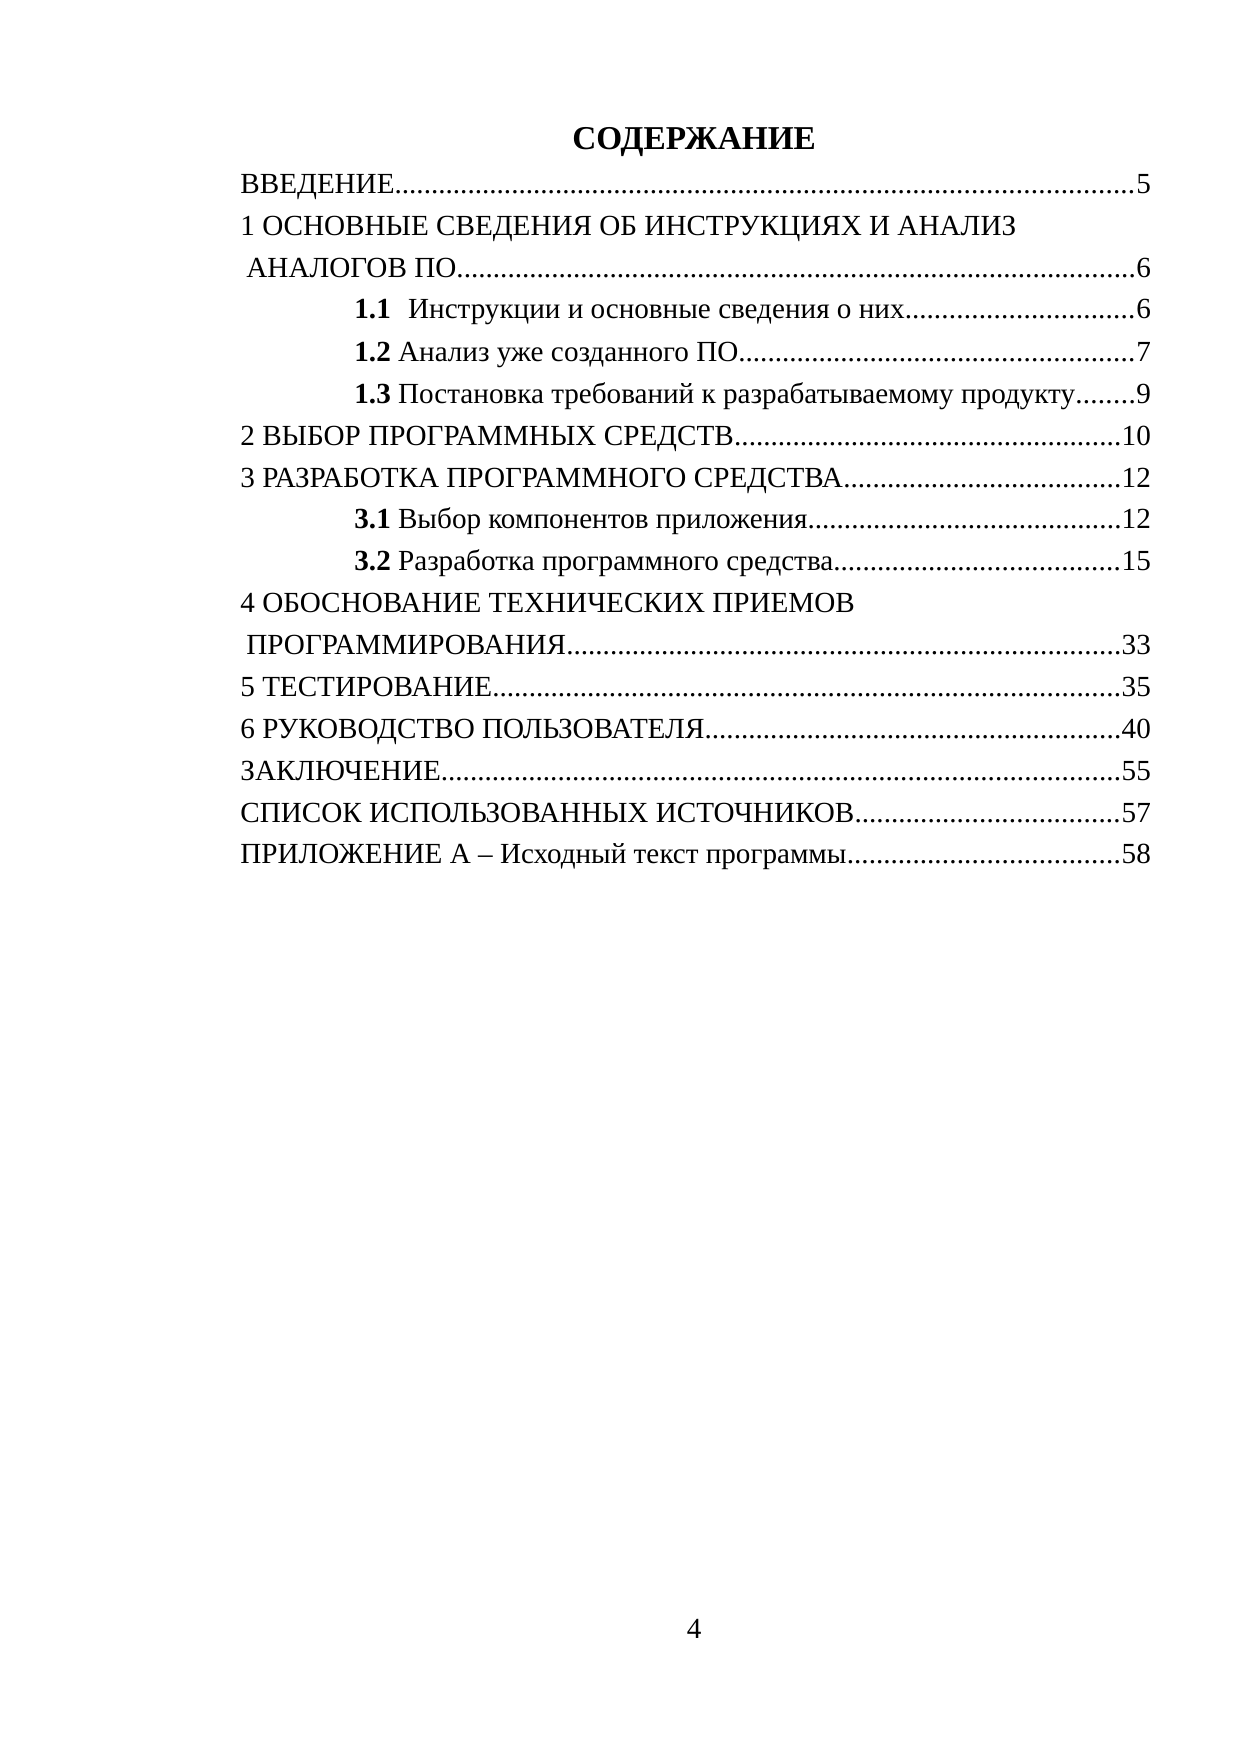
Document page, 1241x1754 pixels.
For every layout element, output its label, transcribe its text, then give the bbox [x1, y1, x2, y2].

text 2 ВЫБОР ПРОГРАММНЫХ СРЕДСТВ 10 [240, 418, 1152, 451]
text ПРИЛОЖЕНИЕ А – Исходный текст программы 58 [240, 837, 1152, 870]
text 1.3 Постановка требований к разрабатываемому продукту 9 [354, 376, 1152, 409]
text 1.1 Инструкции и основные сведения о них 6 [354, 292, 1152, 325]
text 6 РУКОВОДСТВО ПОЛЬЗОВАТЕЛЯ 40 [240, 711, 1152, 744]
text 5 ТЕСТИРОВАНИЕ 35 [240, 669, 1152, 703]
text ВВЕДЕНИЕ 5 [240, 166, 1152, 199]
text 1.2 Анализ уже созданного ПО 7 [354, 334, 1152, 368]
text ЗАКЛЮЧЕНИЕ 55 [240, 753, 1152, 786]
text 3.2 Разработка программного средства 15 [354, 543, 1152, 577]
text 4 ОБОСНОВАНИЕ ТЕХНИЧЕСКИХ ПРИЕМОВ ПРОГРАММИРОВАНИЯ 33 [240, 585, 1152, 661]
text 1 ОСНОВНЫЕ СВЕДЕНИЯ ОБ ИНСТРУКЦИЯХ И АНАЛИЗ АНАЛОГОВ ПО 6 [240, 208, 1152, 283]
text СПИСОК ИСПОЛЬЗОВАННЫХ ИСТОЧНИКОВ 57 [240, 795, 1152, 828]
text 3.1 Выбор компонентов приложения 12 [354, 502, 1152, 535]
text СОДЕРЖАНИЕ [181, 118, 1152, 156]
text 3 РАЗРАБОТКА ПРОГРАММНОГО СРЕДСТВА 12 [240, 460, 1152, 493]
